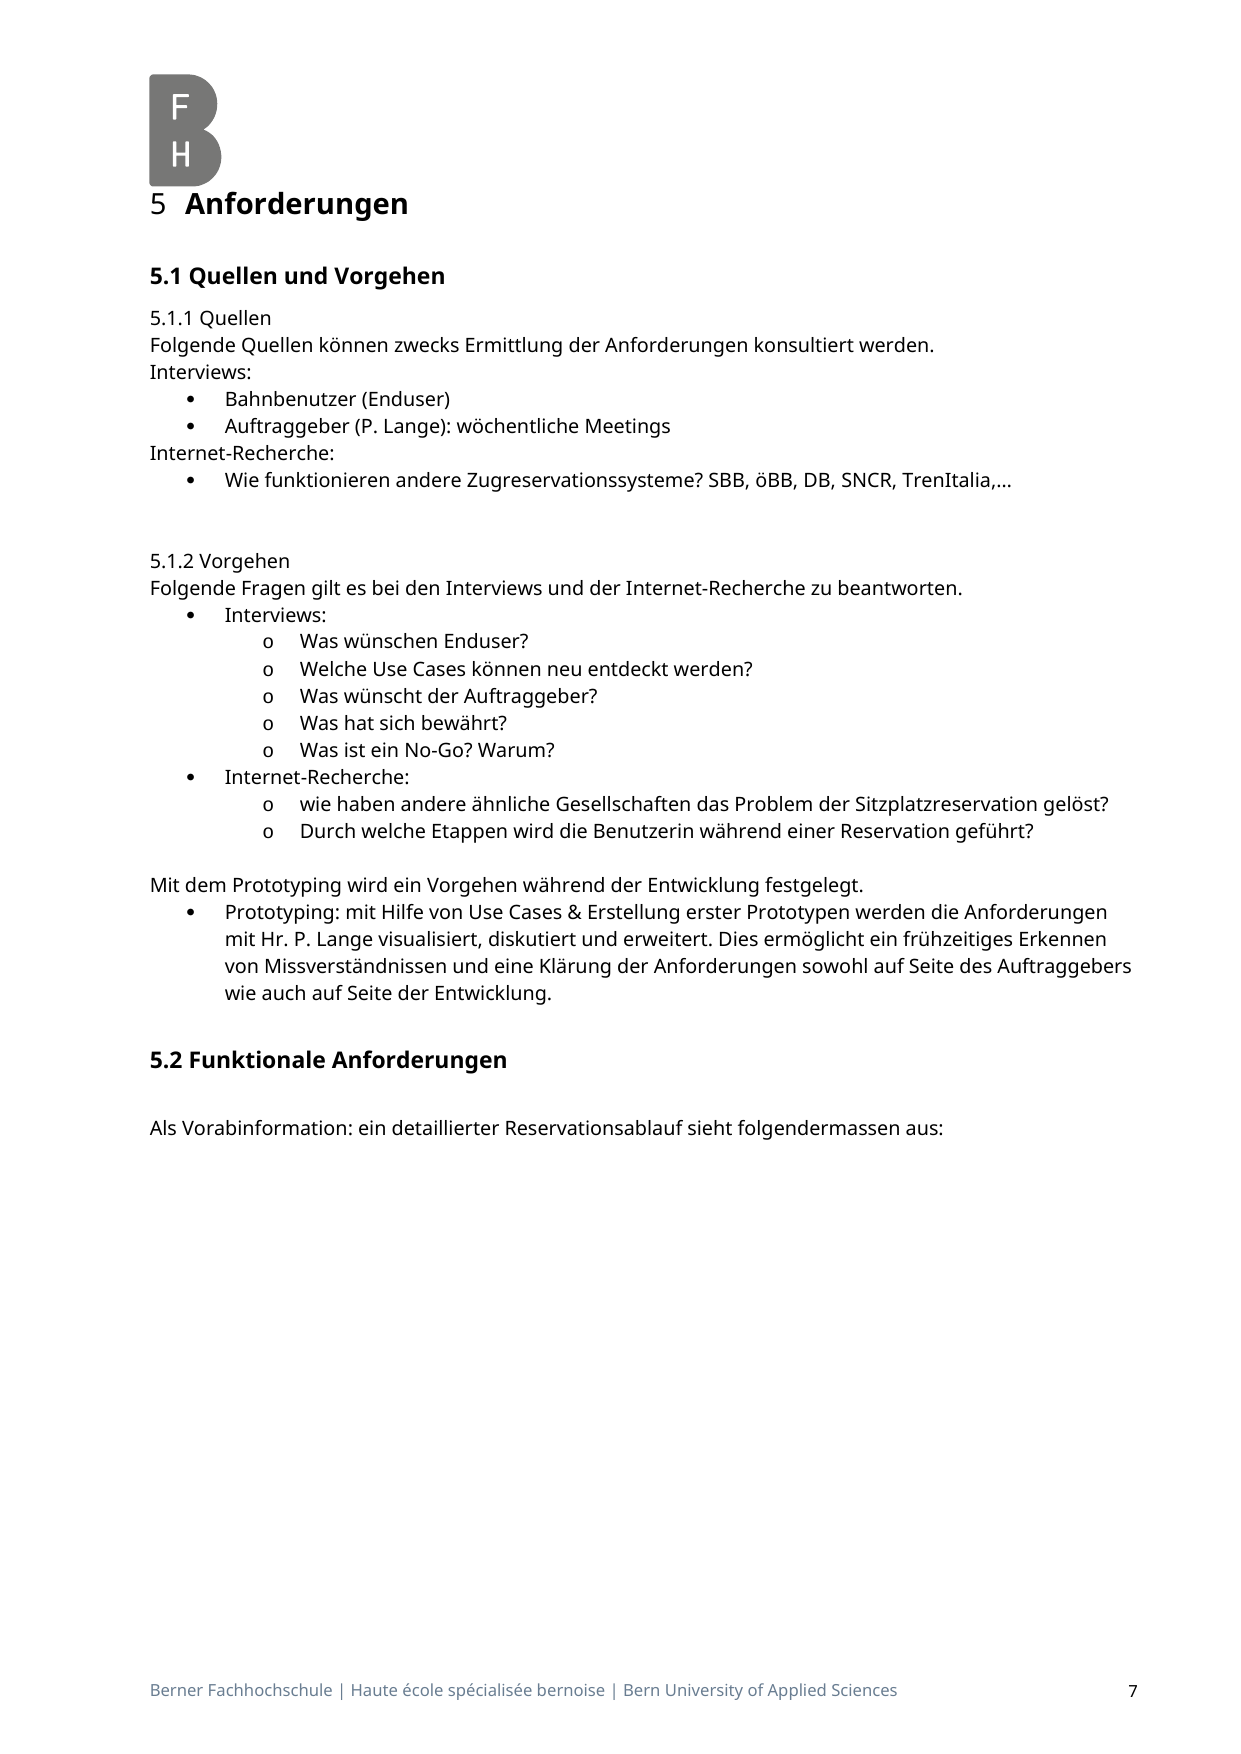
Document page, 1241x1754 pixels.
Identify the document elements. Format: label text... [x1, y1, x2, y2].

list Bahnbenutzer (Enduser) [187, 385, 1136, 412]
list Wie funktionieren andere Zugreservationssysteme? SBB, öBB, DB, SNCR, TrenItalia,… [187, 466, 1136, 493]
list wie haben andere ähnliche Gesellschaften das Problem der Sitzplatzreservation gelöst? [262, 790, 1136, 817]
text Mit dem Prototyping wird ein Vorgehen während der Entwicklung festgelegt. [149, 871, 1136, 898]
subtitle Quellen [149, 304, 1136, 331]
list Welche Use Cases können neu entdeckt werden? [262, 655, 1136, 682]
list Auftraggeber (P. Lange): wöchentliche Meetings [187, 412, 1136, 439]
list Was ist ein No-Go? Warum? [262, 736, 1136, 763]
subtitle Quellen und Vorgehen [149, 260, 1136, 292]
text Folgende Quellen können zwecks Ermittlung der Anforderungen konsultiert werden. [149, 331, 1136, 358]
text Als Vorabinformation: ein detaillierter Reservationsablauf sieht folgendermassen aus: [149, 1114, 1136, 1141]
subtitle Funktionale Anforderungen [149, 1044, 1136, 1075]
text Folgende Fragen gilt es bei den Interviews und der Internet-Recherche zu beantworten. [149, 574, 1136, 601]
list Internet-Recherche: [187, 763, 1136, 790]
list Was hat sich bewährt? [262, 709, 1136, 736]
list Durch welche Etappen wird die Benutzerin während einer Reservation geführt? [262, 817, 1136, 844]
list Interviews: [187, 601, 1136, 628]
text Interviews: [149, 358, 1136, 385]
list Prototyping: mit Hilfe von Use Cases & Erstellung erster Prototypen werden die Anforderungen mit Hr. P. Lange visualisiert, diskutiert und erweitert. Dies ermöglicht ein frühzeitiges Erkennen von Missverständnissen und eine Klärung der Anforderungen sowohl auf Seite des Auftraggebers wie auch auf Seite der Entwicklung. [187, 898, 1136, 1006]
list Was wünschen Enduser? [262, 628, 1136, 655]
subtitle Anforderungen [149, 183, 1136, 223]
subtitle Vorgehen [149, 547, 1136, 574]
text Internet-Recherche: [149, 439, 1136, 466]
list Was wünscht der Auftraggeber? [262, 682, 1136, 709]
